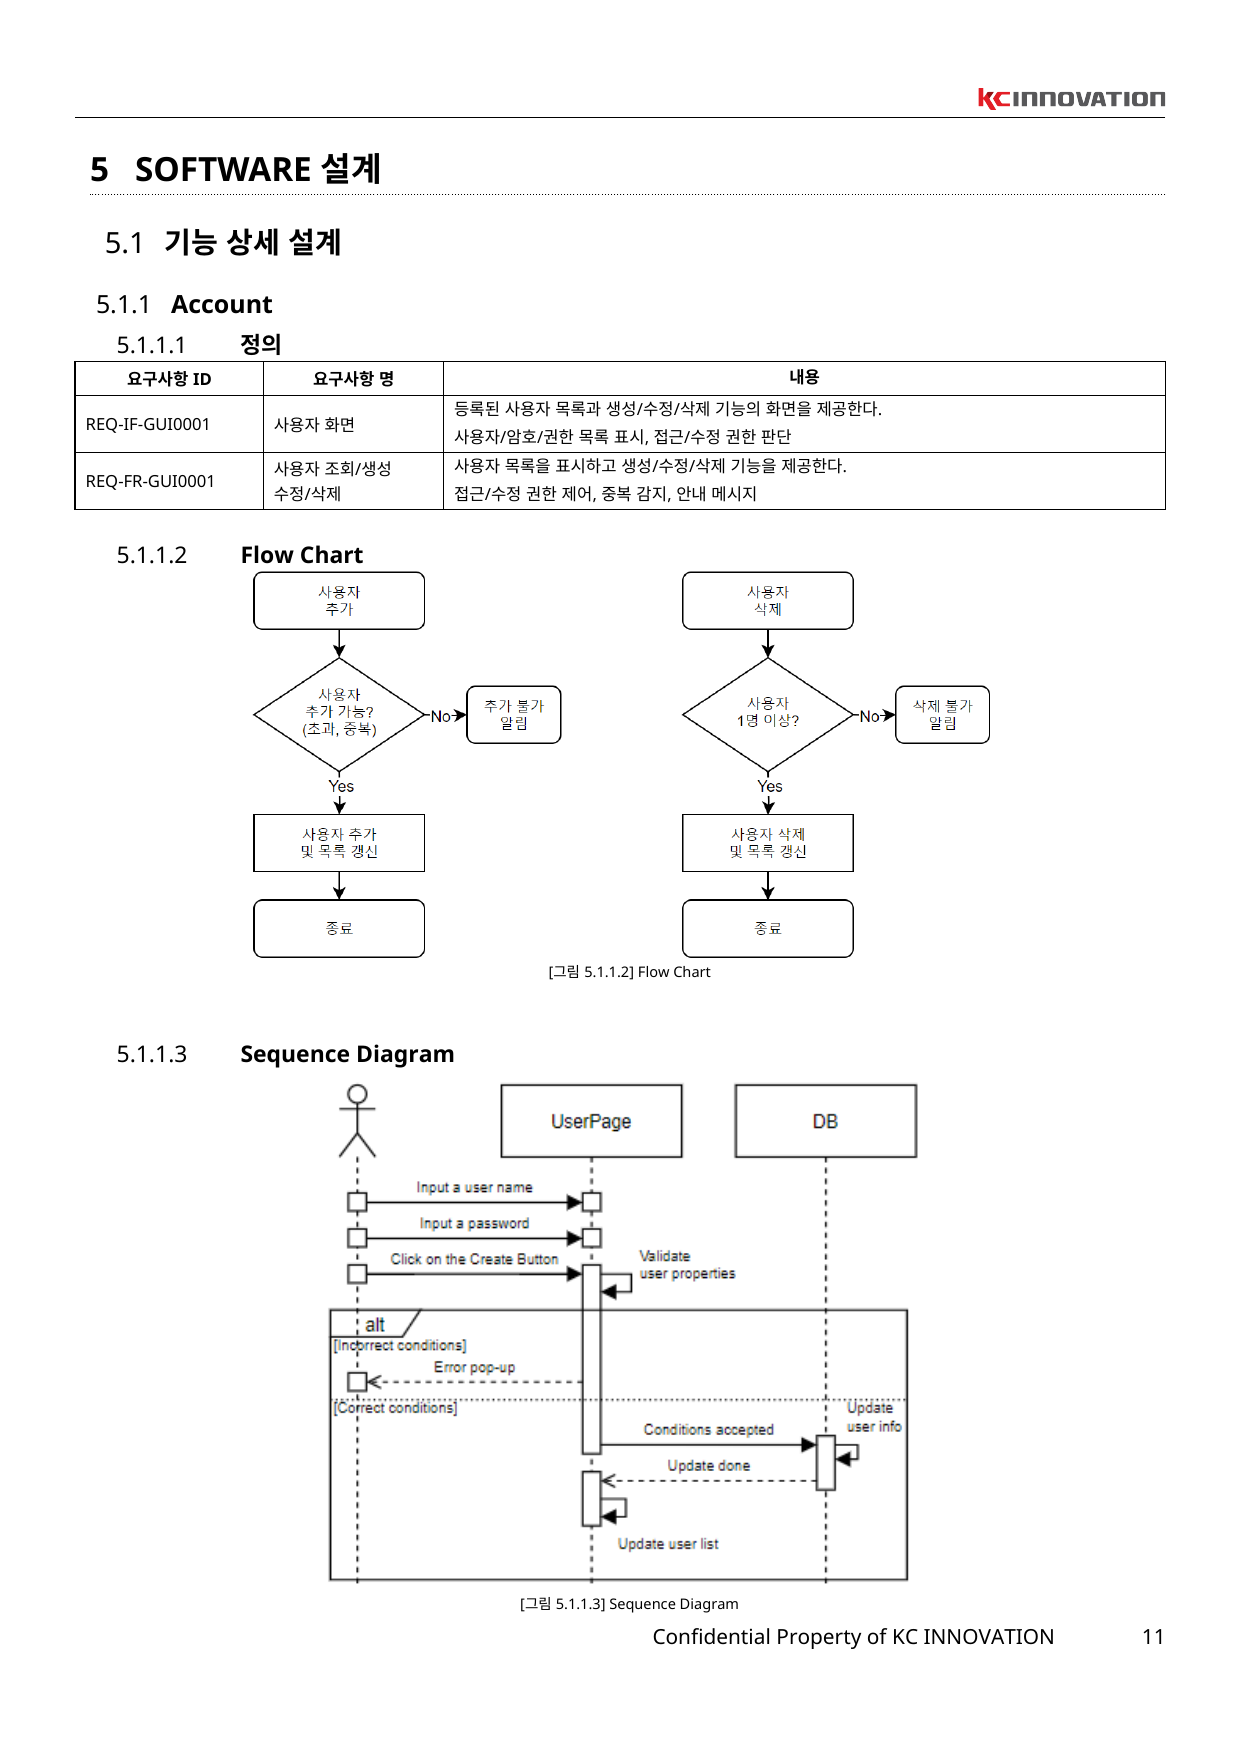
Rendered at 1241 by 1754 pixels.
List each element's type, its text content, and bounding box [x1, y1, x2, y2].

subtitle SOFTWARE 설계 [90, 143, 1165, 195]
subtitle Flow Chart [116, 539, 1165, 570]
subtitle 기능 상세 설계 [104, 220, 1165, 262]
subtitle Account [96, 287, 1144, 321]
table_cell REQ-FR-GUI0001 [76, 453, 263, 508]
picture [317, 1069, 924, 1593]
table_cell REQ-IF-GUI0001 [76, 396, 263, 452]
table_cell 사용자 화면 [264, 396, 443, 452]
table_cell 사용자 조회/생성 수정/삭제 [264, 453, 443, 508]
table_header 요구사항 ID [76, 362, 263, 395]
picture [248, 570, 992, 961]
table_cell 등록된 사용자 목록과 생성/수정/삭제 기능의 화면을 제공한다. 사용자/암호/권한 목록 표시, 접근/수정 권한 판단 [444, 396, 1165, 452]
subtitle Sequence Diagram [116, 1038, 1165, 1069]
text [그림 5.1.1.3] Sequence Diagram [75, 1593, 1165, 1614]
text [그림 5.1.1.2] Flow Chart [75, 960, 1165, 981]
table_cell 사용자 목록을 표시하고 생성/수정/삭제 기능을 제공한다. 접근/수정 권한 제어, 중복 감지, 안내 메시지 [444, 453, 1165, 508]
picture [978, 88, 1166, 110]
table_header 요구사항 명 [264, 362, 443, 395]
table_header 내용 [444, 362, 1165, 395]
subtitle 정의 [116, 327, 1165, 361]
